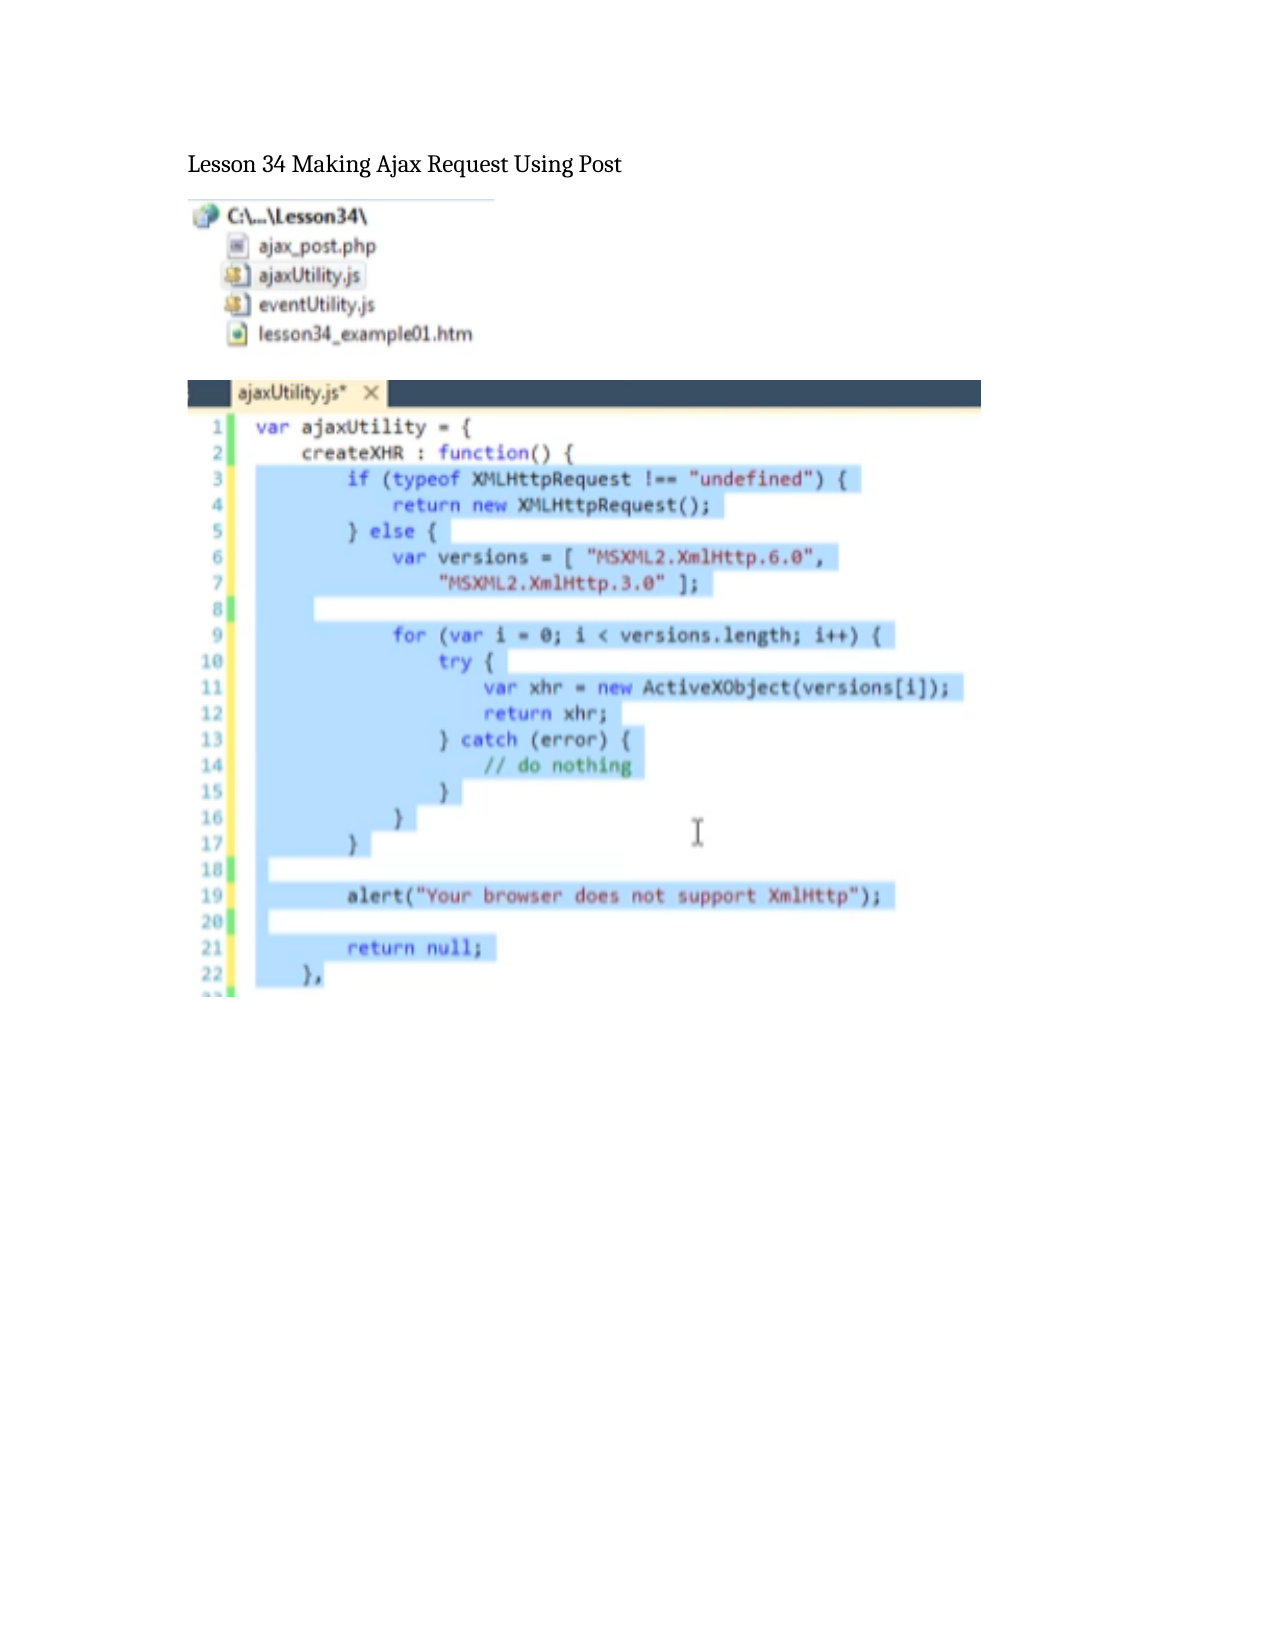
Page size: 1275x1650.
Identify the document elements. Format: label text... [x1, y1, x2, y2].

text Lesson 34 Making Ajax Request Using Post [187, 150, 1087, 179]
picture [187, 199, 495, 360]
picture [187, 380, 981, 997]
